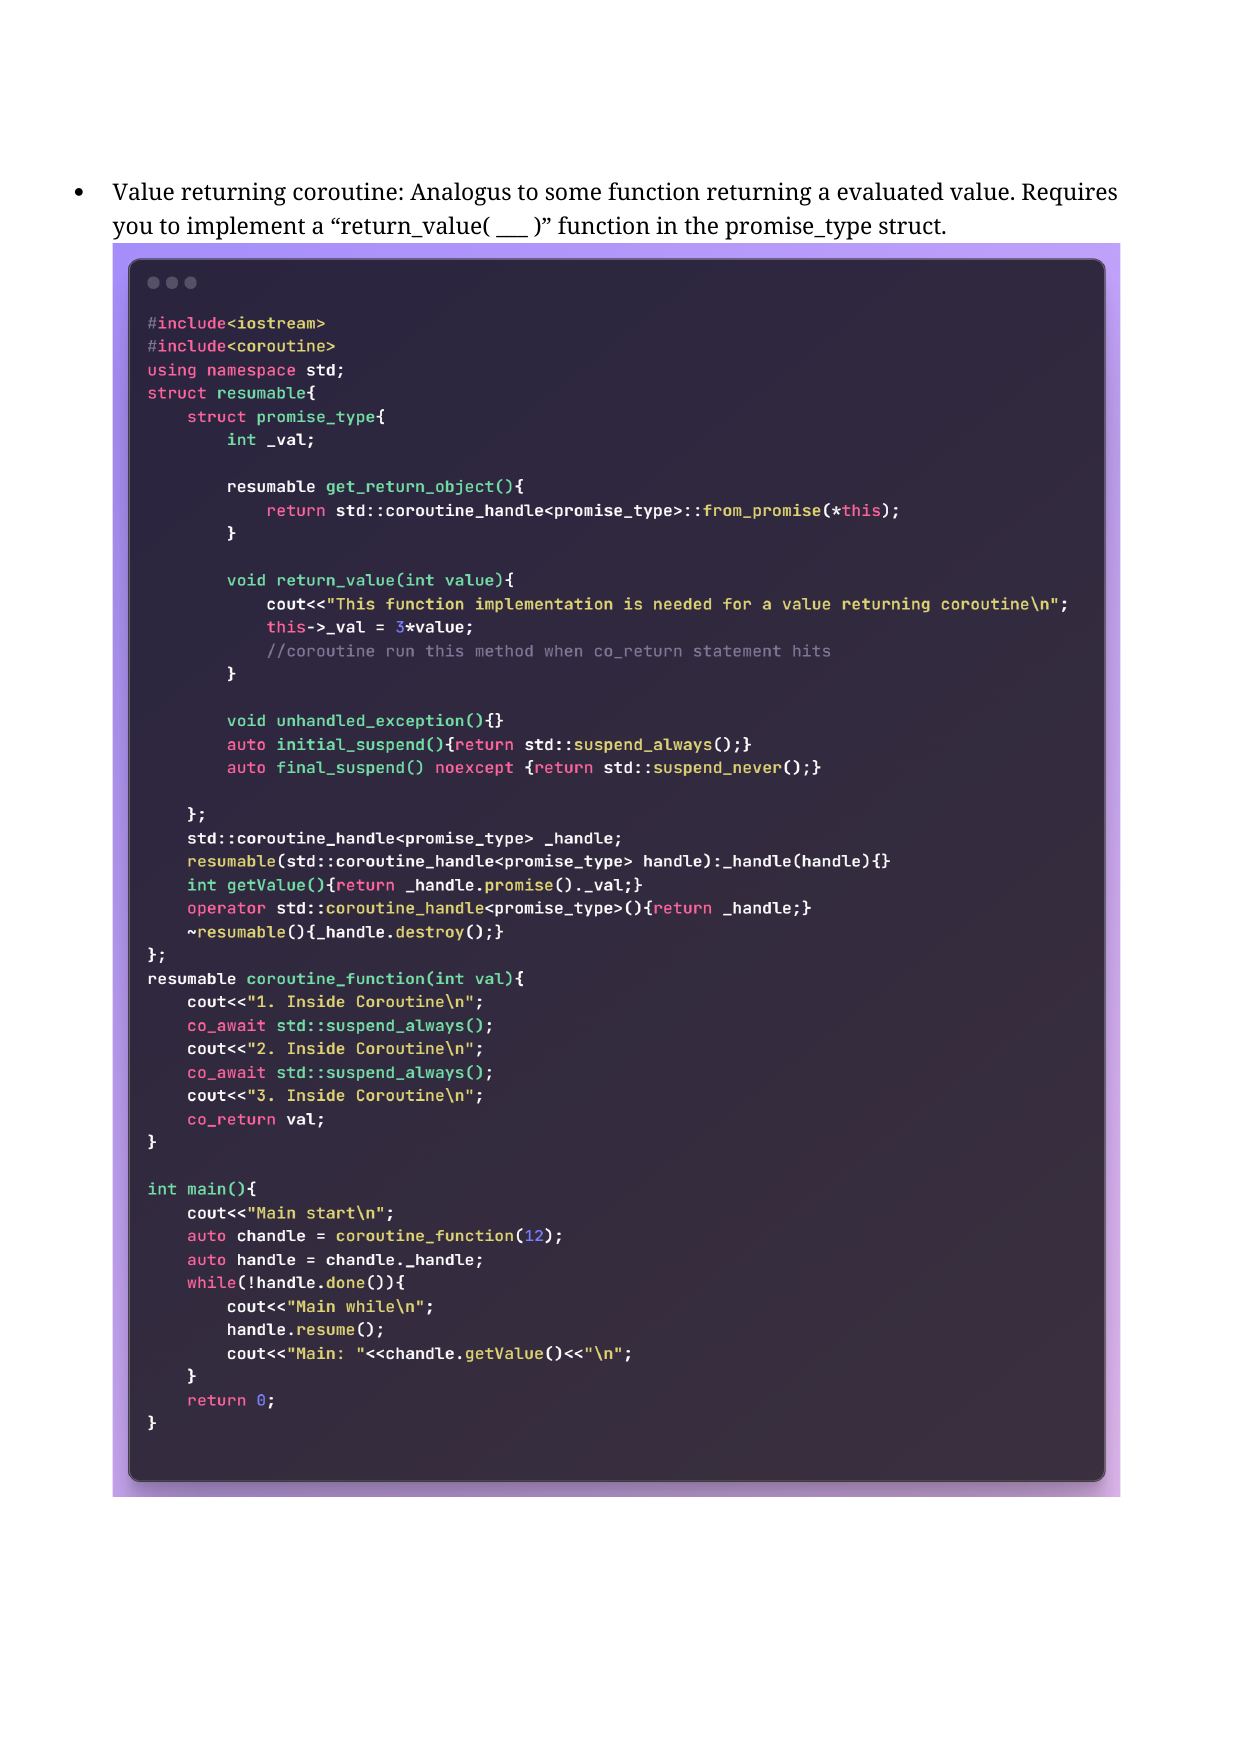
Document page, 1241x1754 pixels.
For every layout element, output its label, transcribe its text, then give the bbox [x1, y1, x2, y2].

picture [112, 243, 1121, 1497]
